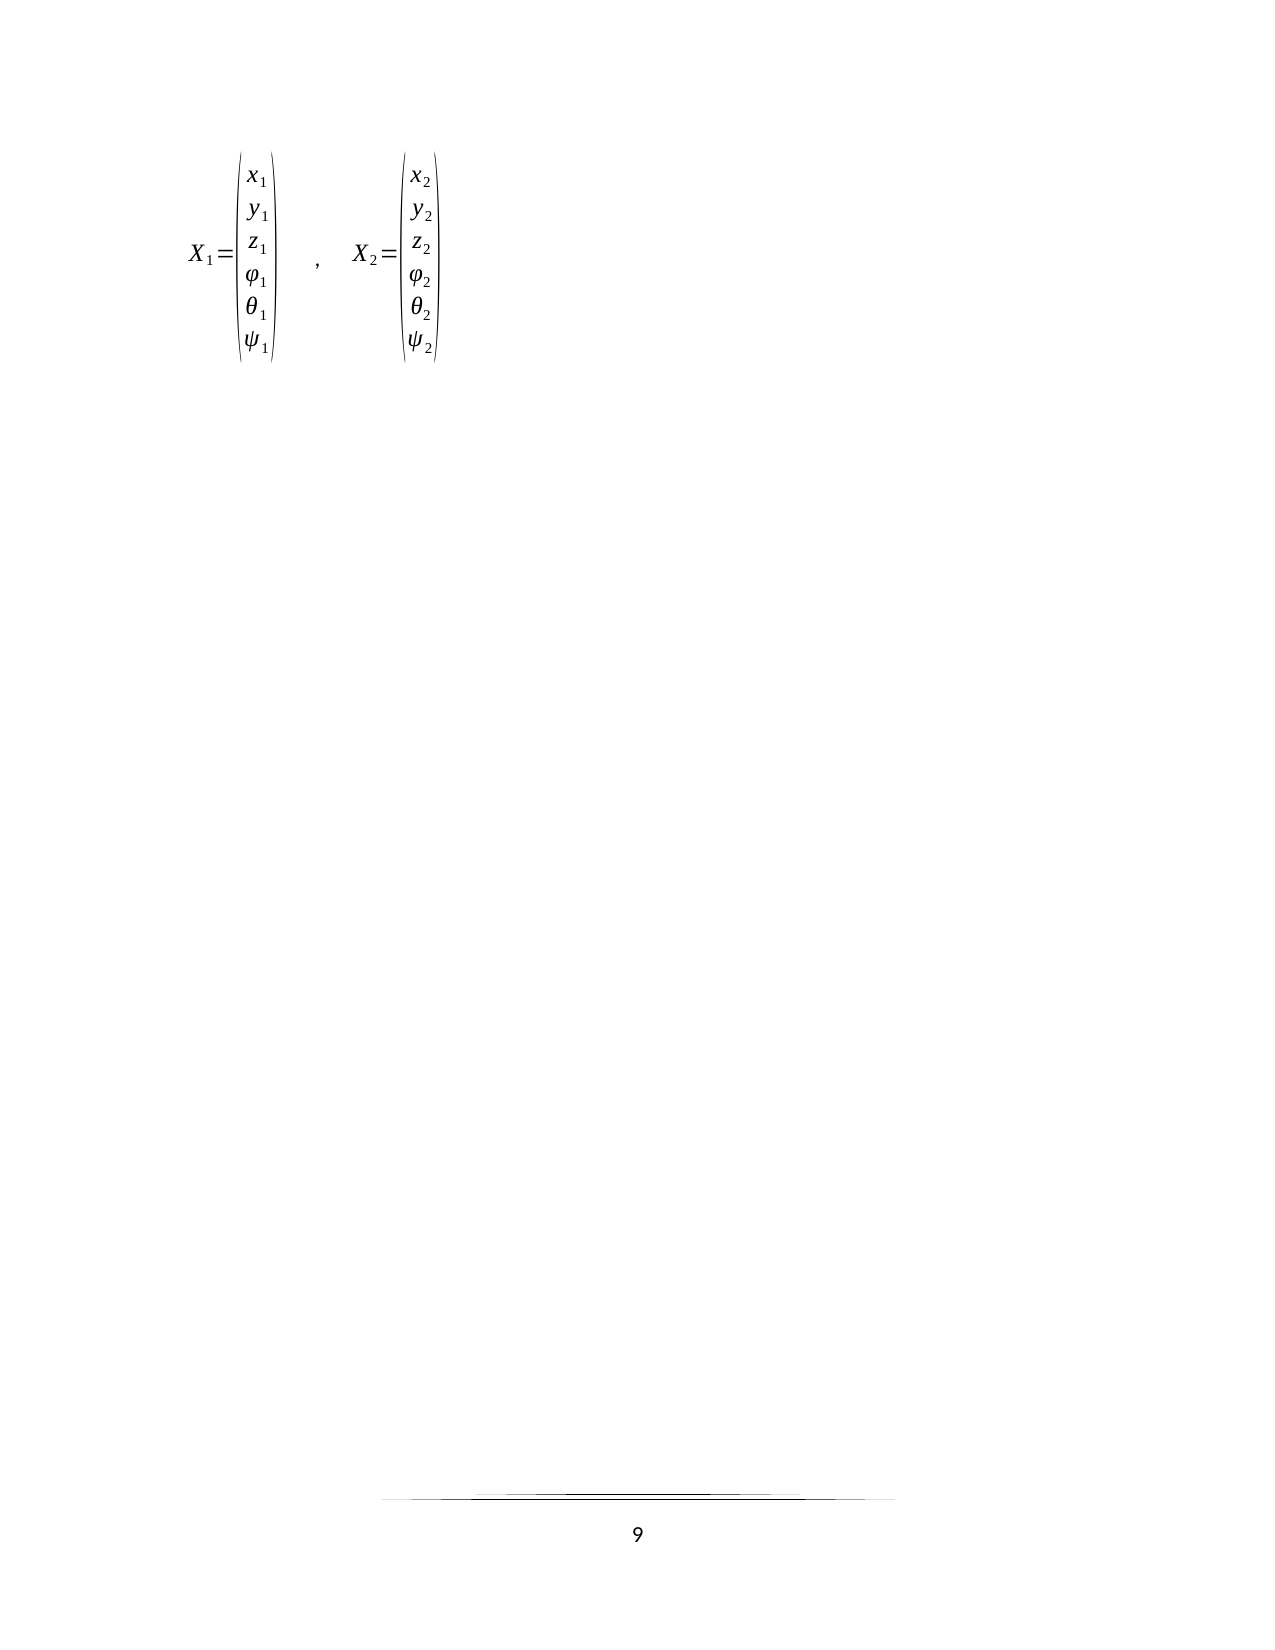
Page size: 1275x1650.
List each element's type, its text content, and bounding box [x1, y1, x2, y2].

text , [187, 150, 1087, 366]
